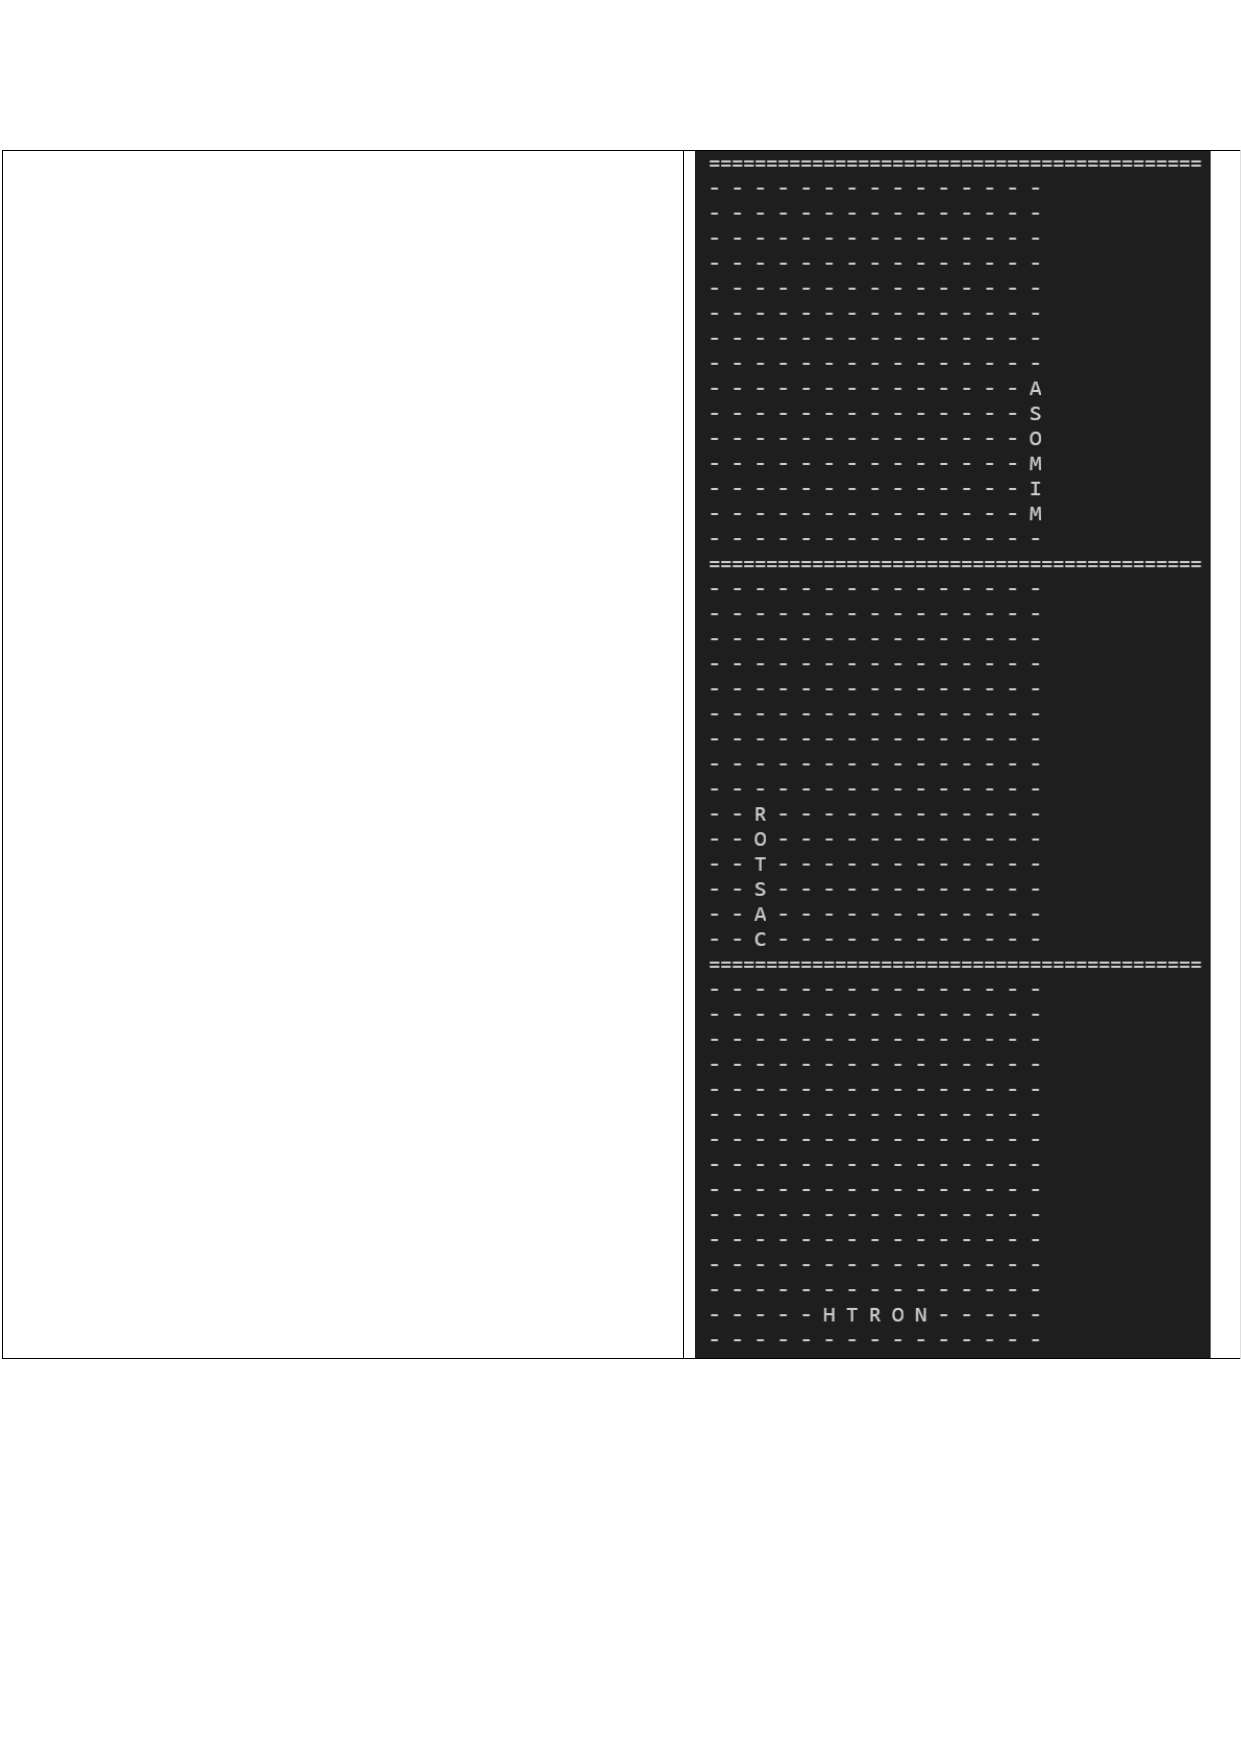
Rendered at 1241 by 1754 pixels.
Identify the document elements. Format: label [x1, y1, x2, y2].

picture [695, 151, 1211, 1358]
table_cell [1211, 151, 1240, 1357]
table_cell [684, 151, 695, 1357]
table_cell [3, 151, 683, 1357]
